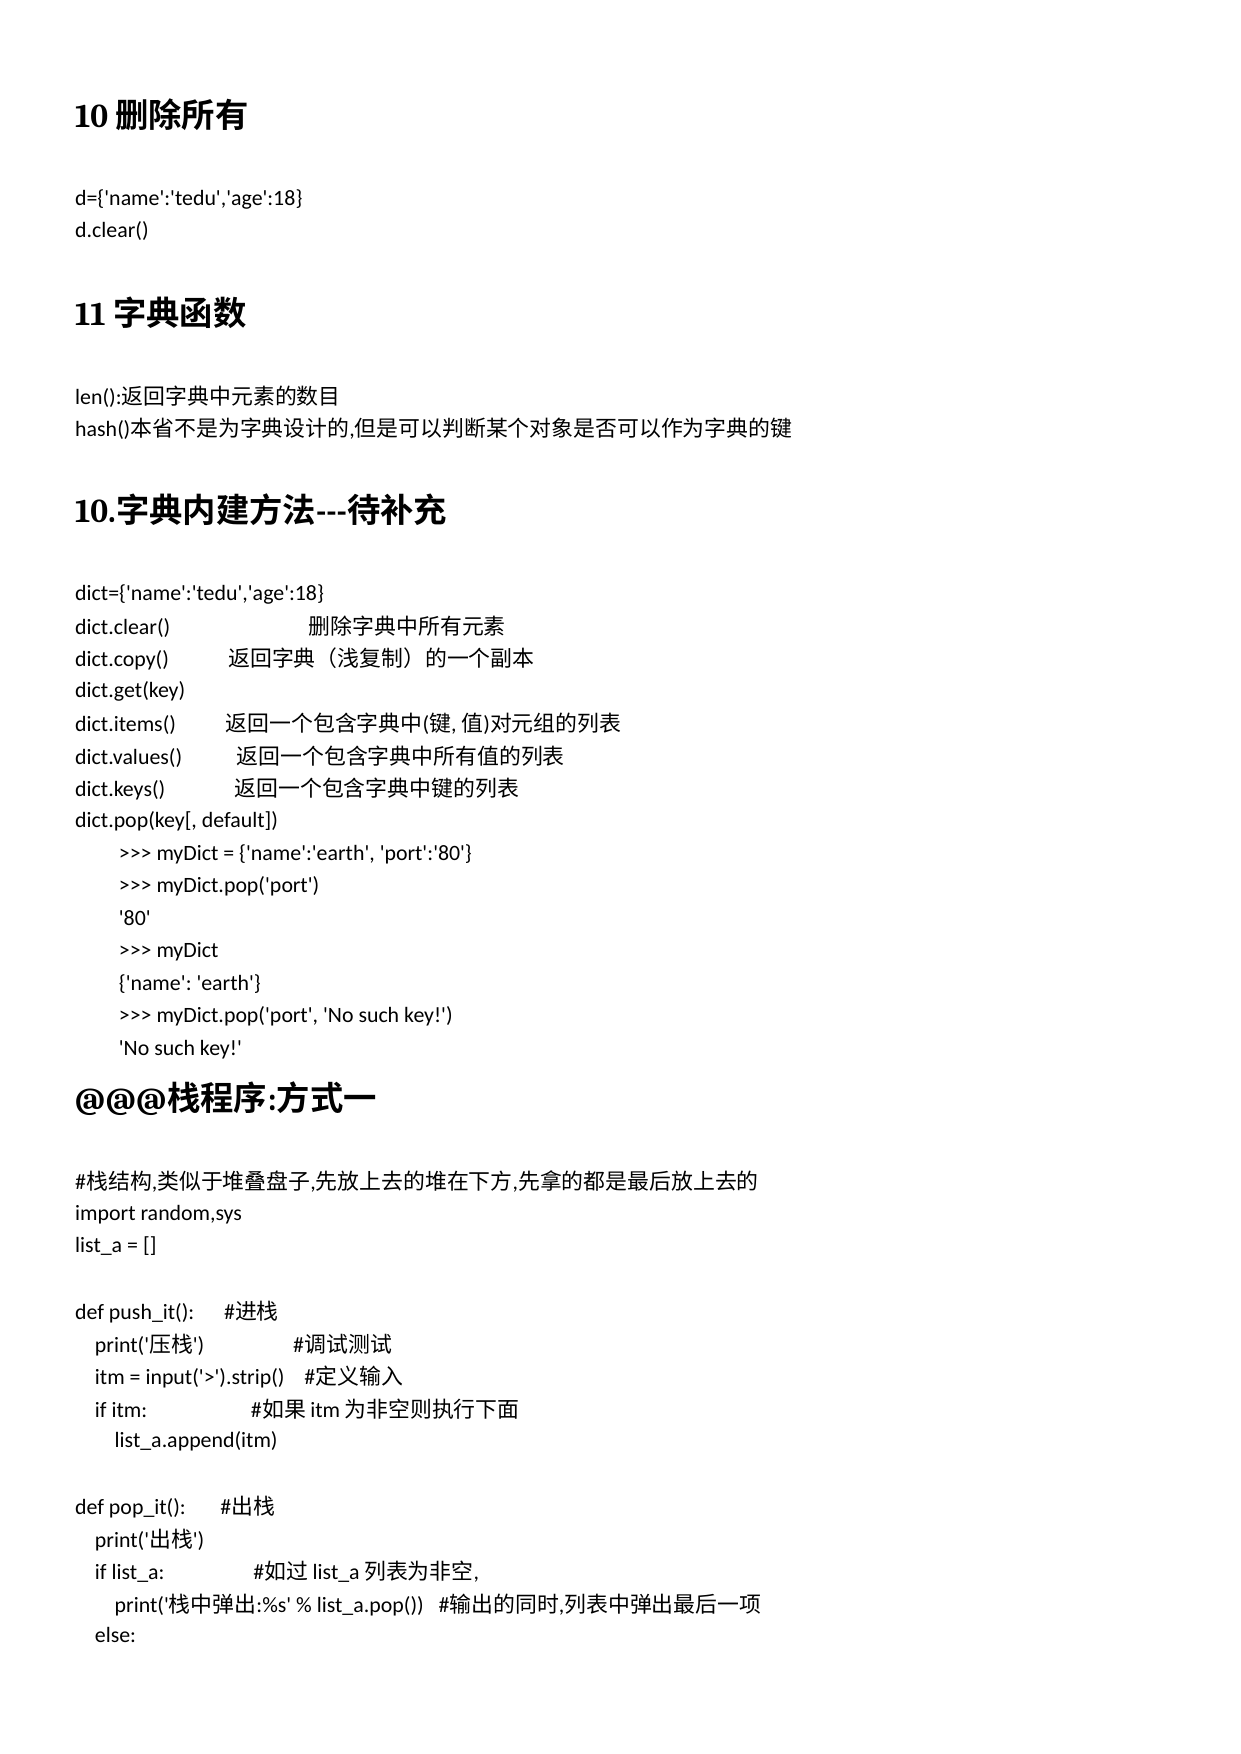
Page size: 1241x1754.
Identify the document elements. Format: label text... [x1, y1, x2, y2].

text if itm: #如果itm为非空则执行下面 [75, 1391, 1165, 1424]
text def pop_it(): #出栈 [75, 1489, 1165, 1521]
text itm = input('>').strip() #定义输入 [75, 1359, 1165, 1391]
subtitle 11 字典函数 [75, 278, 1165, 343]
text print('出栈') [75, 1521, 1165, 1554]
text {'name': 'earth'} [75, 966, 1165, 998]
text dict.items() 返回一个包含字典中(键, 值)对元组的列表 [75, 706, 1165, 738]
text print('压栈') #调试测试 [75, 1326, 1165, 1359]
text hash()本省不是为字典设计的,但是可以判断某个对象是否可以作为字典的键 [75, 411, 1165, 443]
text print('栈中弹出:%s' % list_a.pop()) #输出的同时,列表中弹出最后一项 [75, 1586, 1165, 1619]
text dict.keys() 返回一个包含字典中键的列表 [75, 771, 1165, 803]
text len():返回字典中元素的数目 [75, 378, 1165, 411]
text '80' [75, 901, 1165, 933]
subtitle @@@栈程序:方式一 [75, 1063, 1165, 1128]
text >>> myDict [75, 933, 1165, 966]
text >>> myDict.pop('port') [75, 868, 1165, 901]
text dict.values() 返回一个包含字典中所有值的列表 [75, 738, 1165, 771]
text dict.copy() 返回字典（浅复制）的一个副本 [75, 641, 1165, 673]
text else: [75, 1619, 1165, 1651]
text import random,sys [75, 1196, 1165, 1229]
text dict.pop(key[, default]) [75, 803, 1165, 836]
text dict.get(key) [75, 673, 1165, 706]
subtitle 10删除所有 [75, 81, 1165, 146]
text >>> myDict = {'name':'earth', 'port':'80'} [75, 836, 1165, 868]
text #栈结构,类似于堆叠盘子,先放上去的堆在下方,先拿的都是最后放上去的 [75, 1164, 1165, 1196]
text if list_a: #如过list_a列表为非空, [75, 1554, 1165, 1586]
text d.clear() [75, 213, 1165, 246]
text 'No such key!' [75, 1031, 1165, 1063]
text >>> myDict.pop('port', 'No such key!') [75, 998, 1165, 1031]
text list_a.append(itm) [75, 1424, 1165, 1456]
text dict.clear() 删除字典中所有元素 [75, 608, 1165, 641]
text dict={'name':'tedu','age':18} [75, 576, 1165, 608]
subtitle 字典内建方法---待补充 [75, 476, 1165, 541]
text d={'name':'tedu','age':18} [75, 181, 1165, 213]
text def push_it(): #进栈 [75, 1294, 1165, 1326]
text list_a = [] [75, 1229, 1165, 1261]
